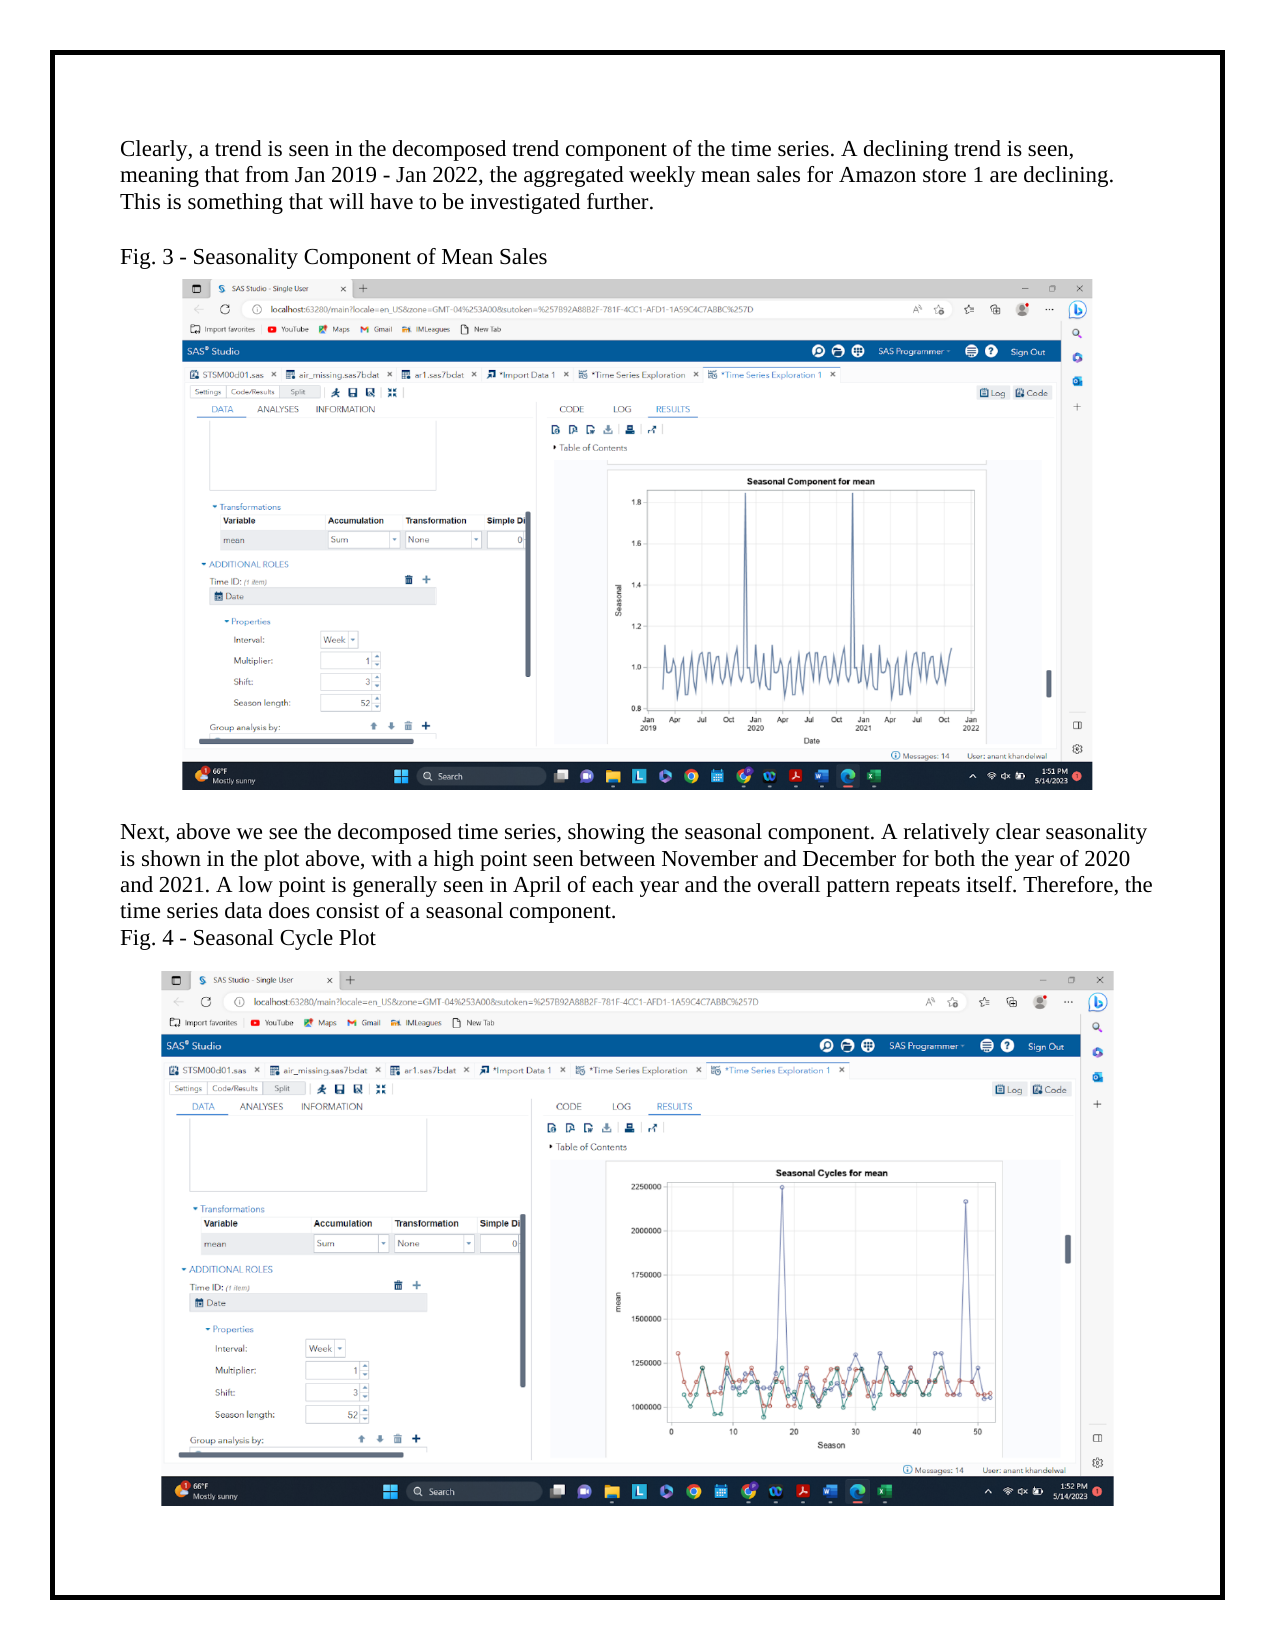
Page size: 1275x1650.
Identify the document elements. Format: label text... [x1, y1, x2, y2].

picture [161, 971, 1114, 1506]
text Fig. 3 - Seasonality Component of Mean Sales [120, 243, 1155, 269]
text Fig. 4 - Seasonal Cycle Plot [120, 924, 1155, 950]
text Clearly, a trend is seen in the decomposed trend component of the time series. A declining trend is seen, meaning that from Jan 2019 - Jan 2022, the aggregated weekly mean sales for Amazon store 1 are declining. This is something that will have to be investigated further. [120, 135, 1155, 214]
text Next, above we see the decomposed time series, showing the seasonal component. A relatively clear seasonality is shown in the plot above, with a high point seen between November and December for both the year of 2020 and 2021. A low point is generally seen in April of each year and the overall pattern repeats itself. Therefore, the time series data does consist of a seasonal component. [120, 818, 1155, 924]
picture [182, 279, 1093, 790]
